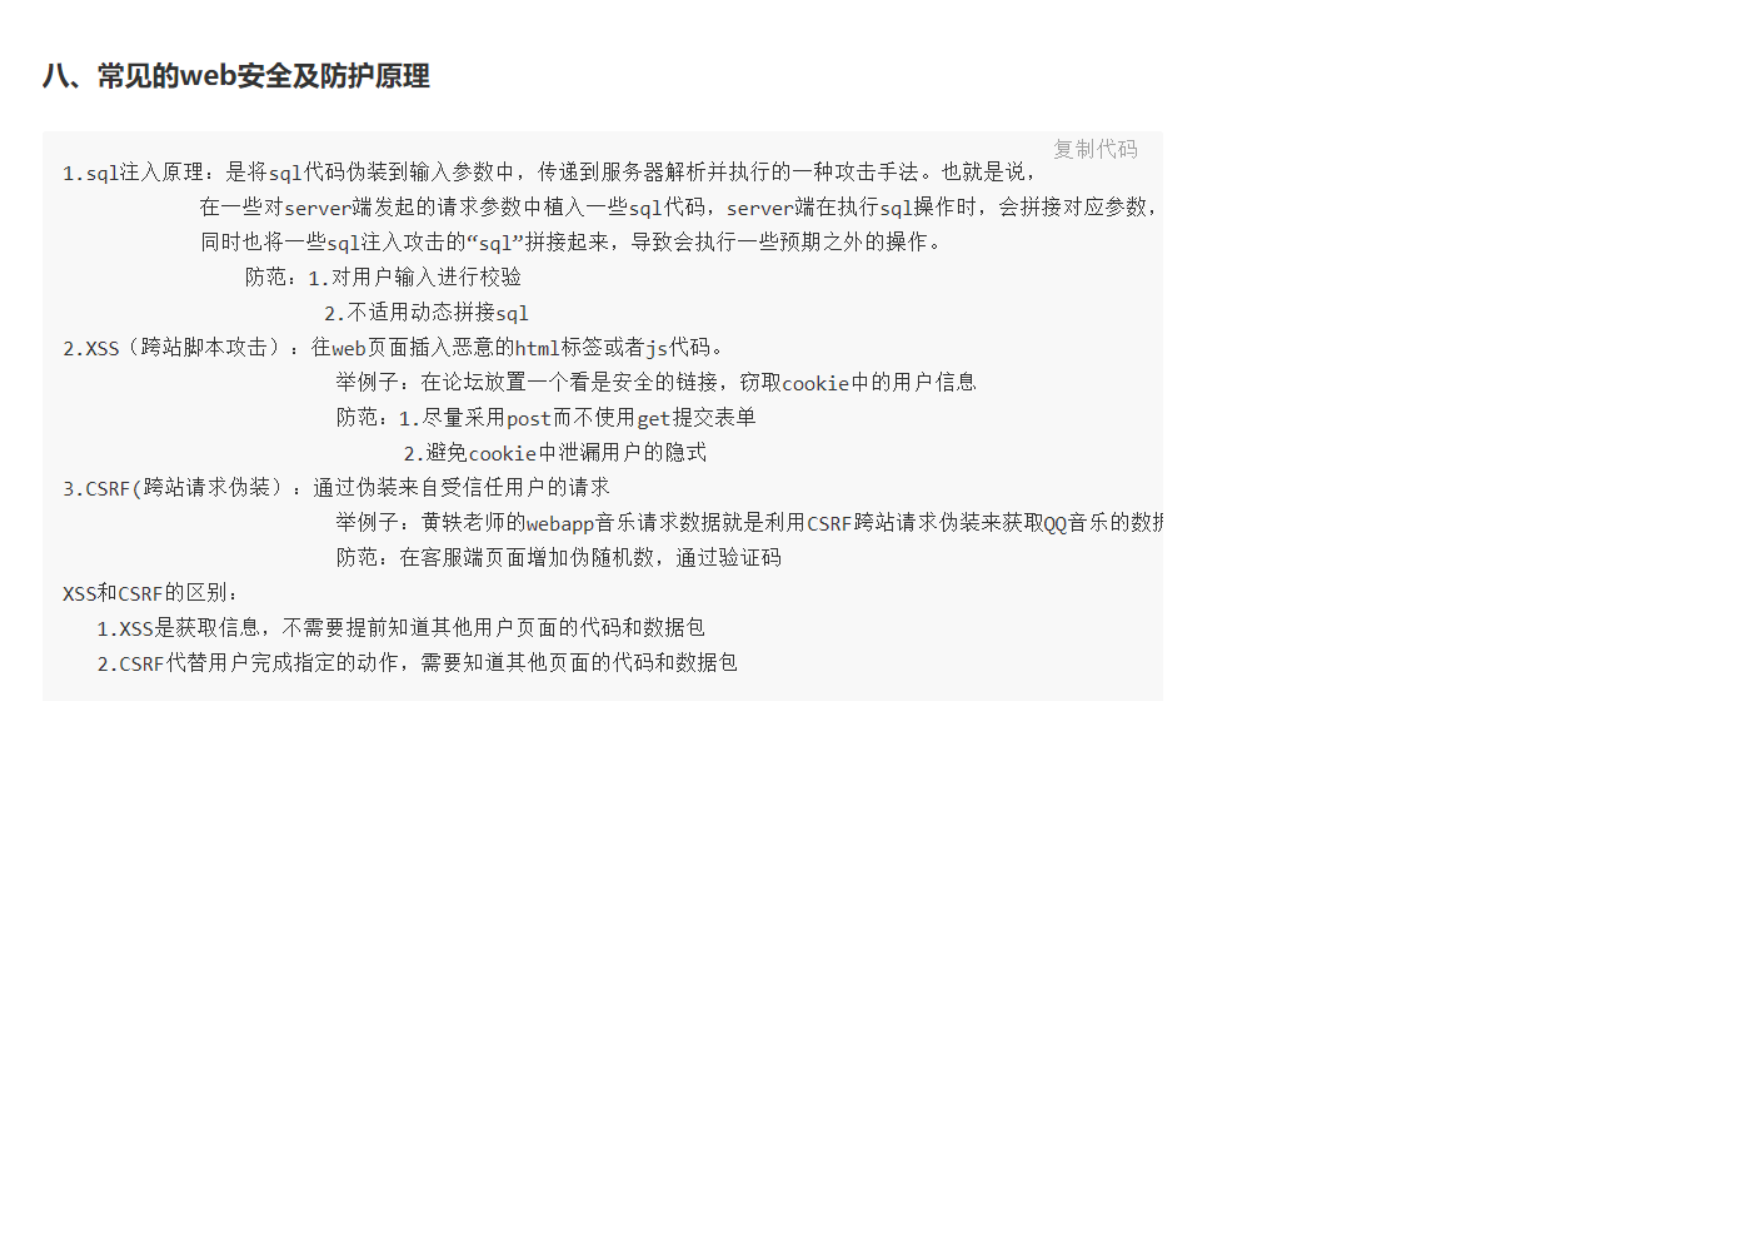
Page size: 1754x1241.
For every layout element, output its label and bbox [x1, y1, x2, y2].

picture [29, 35, 1167, 701]
